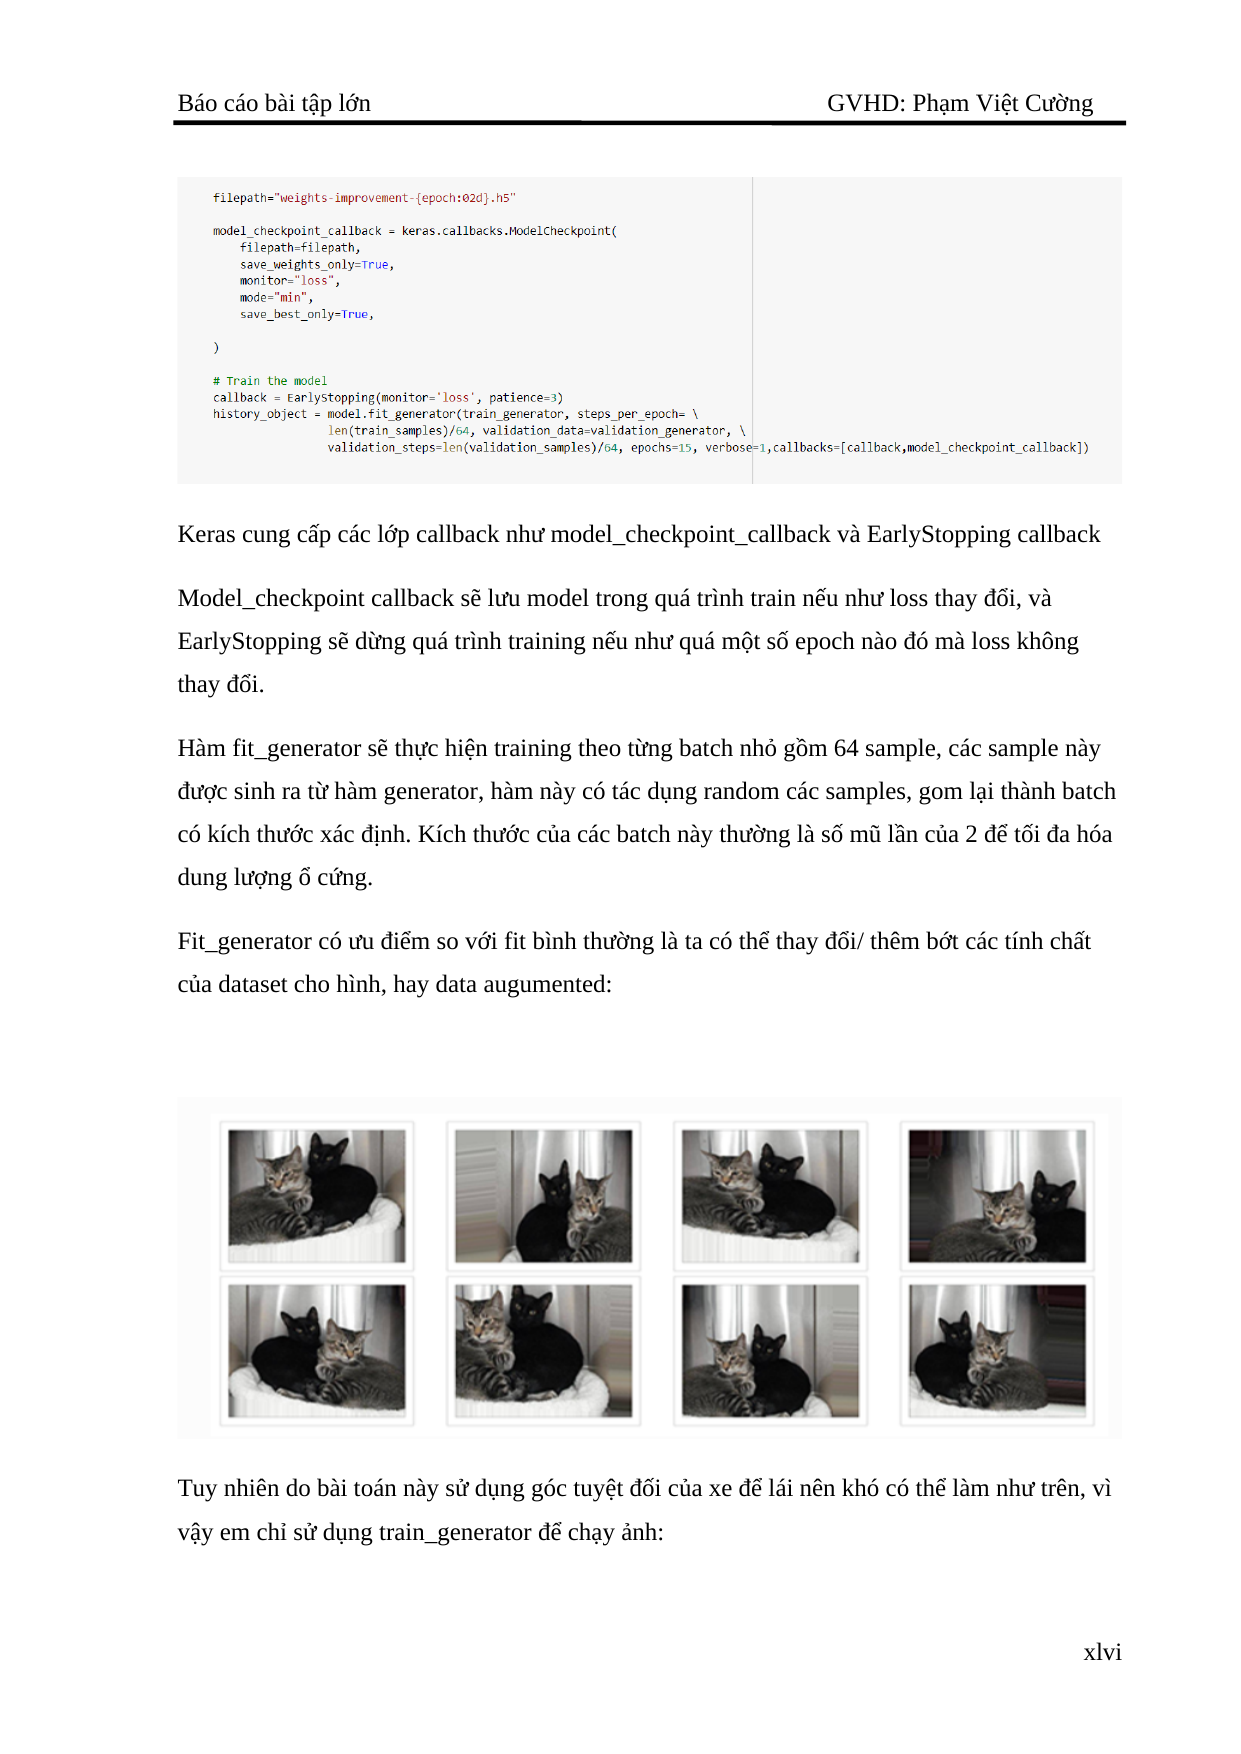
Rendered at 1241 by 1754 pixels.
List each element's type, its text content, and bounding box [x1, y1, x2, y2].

text Tuy nhiên do bài toán này sử dụng góc tuyệt đối của xe để lái nên khó có thể làm như trên, vì vậy em chỉ sử dụng train_generator để chạy ảnh: [177, 1473, 1122, 1545]
text Fit_generator có ưu điểm so với fit bình thường là ta có thể thay đổi/ thêm bớt các tính chất của dataset cho hình, hay data augumented: [177, 926, 1122, 998]
picture [177, 177, 1123, 484]
picture [177, 1097, 1123, 1439]
text Model_checkpoint callback sẽ lưu model trong quá trình train nếu như loss thay đổi, và EarlyStopping sẽ dừng quá trình training nếu như quá một số epoch nào đó mà loss không thay đổi. [177, 583, 1122, 698]
text Hàm fit_generator sẽ thực hiện training theo từng batch nhỏ gồm 64 sample, các sample này được sinh ra từ hàm generator, hàm này có tác dụng random các samples, gom lại thành batch có kích thước xác định. Kích thước của các batch này thường là số mũ lần của 2 để tối đa hóa dung lượng ổ cứng. [177, 733, 1122, 891]
text Keras cung cấp các lớp callback như model_checkpoint_callback và EarlyStopping callback [177, 519, 1122, 548]
